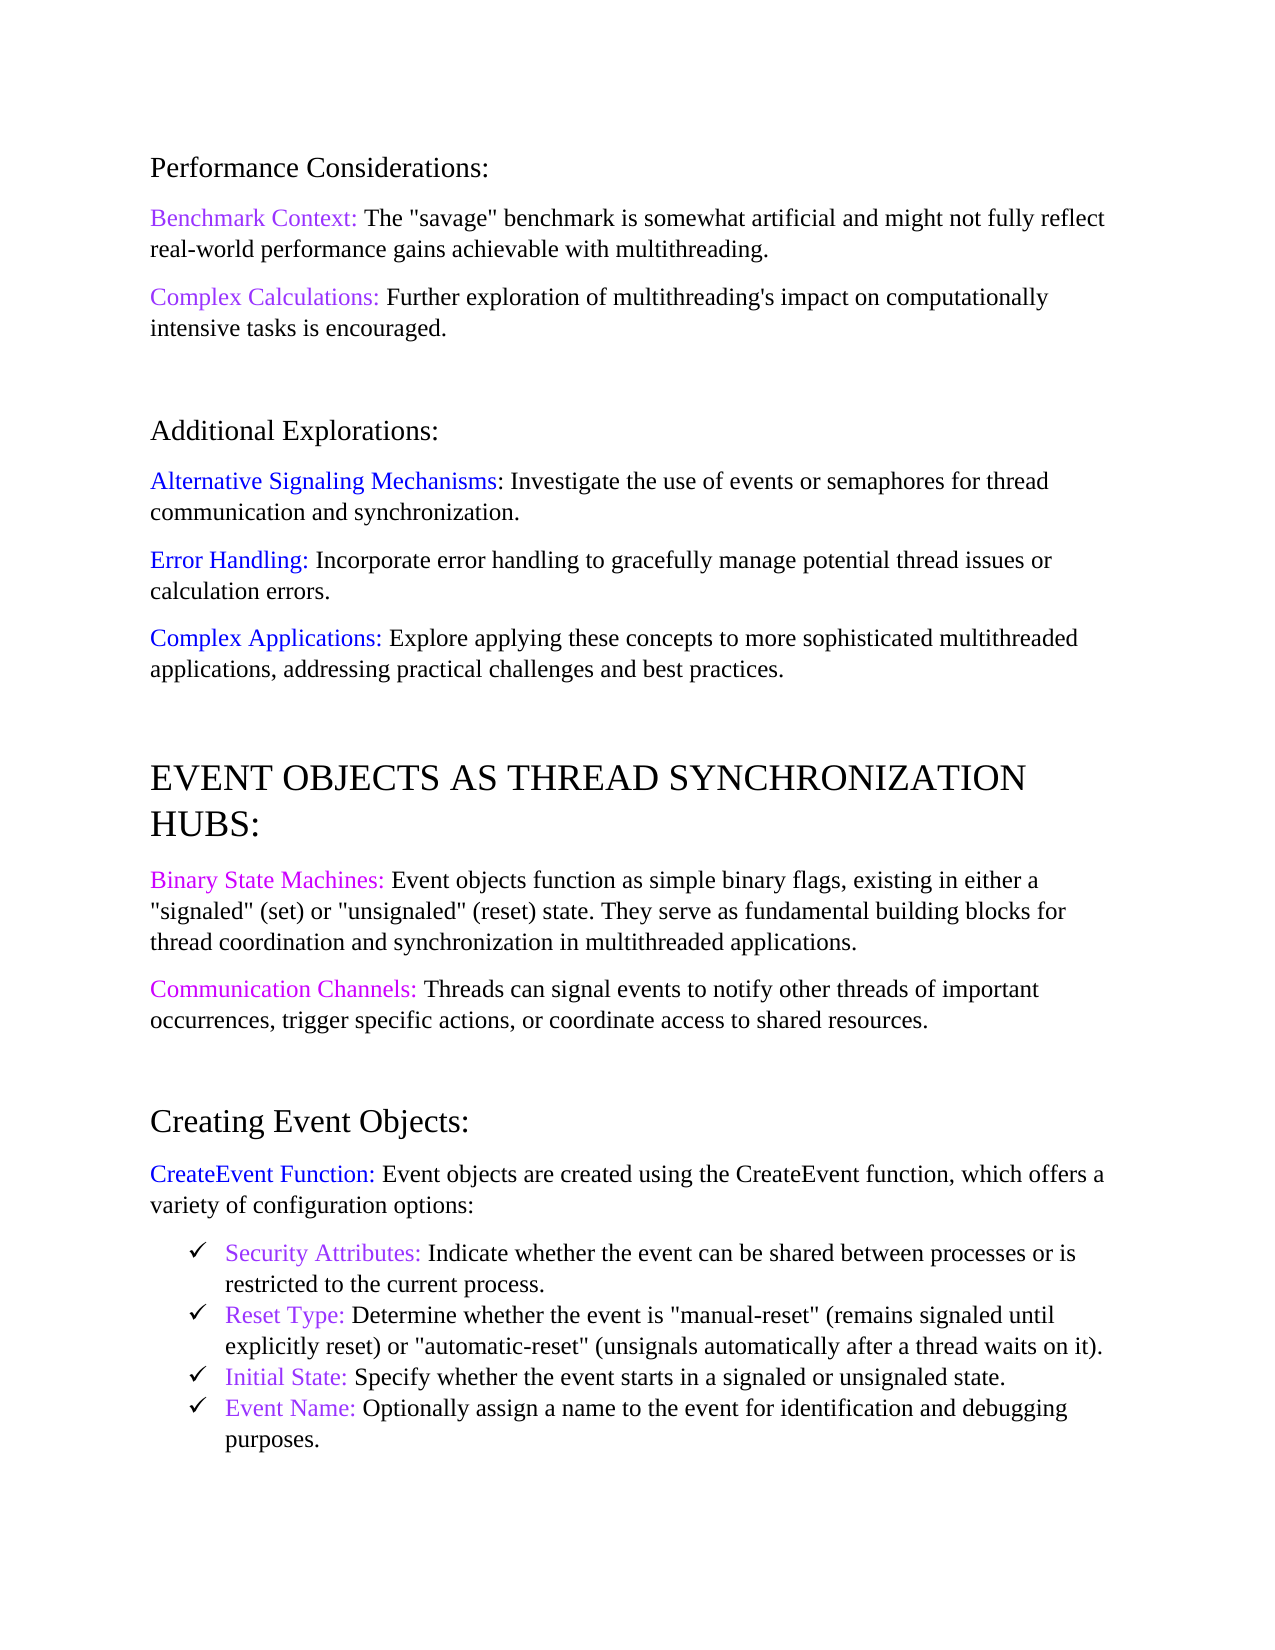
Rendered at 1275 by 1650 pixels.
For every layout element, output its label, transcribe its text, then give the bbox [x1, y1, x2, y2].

text EVENT OBJECTS AS THREAD SYNCHRONIZATION HUBS: [150, 755, 1125, 845]
text Benchmark Context: The "savage" benchmark is somewhat artificial and might not fully reflect real-world performance gains achievable with multithreading. [150, 203, 1125, 263]
text Complex Applications: Explore applying these concepts to more sophisticated multithreaded applications, addressing practical challenges and best practices. [150, 623, 1125, 683]
text CreateEvent Function: Event objects are created using the CreateEvent function, which offers a variety of configuration options: [150, 1159, 1125, 1219]
text Error Handling: Incorporate error handling to gracefully manage potential thread issues or calculation errors. [150, 545, 1125, 604]
list Reset Type: Determine whether the event is "manual-reset" (remains signaled until explicitly reset) or "automatic-reset" (unsignals automatically after a thread waits on it). [187, 1300, 1125, 1360]
list Security Attributes: Indicate whether the event can be shared between processes or is restricted to the current process. [187, 1238, 1125, 1298]
text Creating Event Objects: [150, 1101, 1125, 1139]
list Initial State: Specify whether the event starts in a signaled or unsignaled state. [187, 1362, 1125, 1391]
text Communication Channels: Threads can signal events to notify other threads of important occurrences, trigger specific actions, or coordinate access to shared resources. [150, 974, 1125, 1034]
list Event Name: Optionally assign a name to the event for identification and debugging purposes. [187, 1393, 1125, 1453]
text Complex Calculations: Further exploration of multithreading's impact on computationally intensive tasks is encouraged. [150, 282, 1125, 341]
text Additional Explorations: [150, 413, 1125, 447]
text Performance Considerations: [150, 150, 1125, 183]
text Binary State Machines: Event objects function as simple binary flags, existing in either a "signaled" (set) or "unsignaled" (reset) state. They serve as fundamental building blocks for thread coordination and synchronization in multithreaded applications. [150, 865, 1125, 956]
text Alternative Signaling Mechanisms: Investigate the use of events or semaphores for thread communication and synchronization. [150, 466, 1125, 526]
